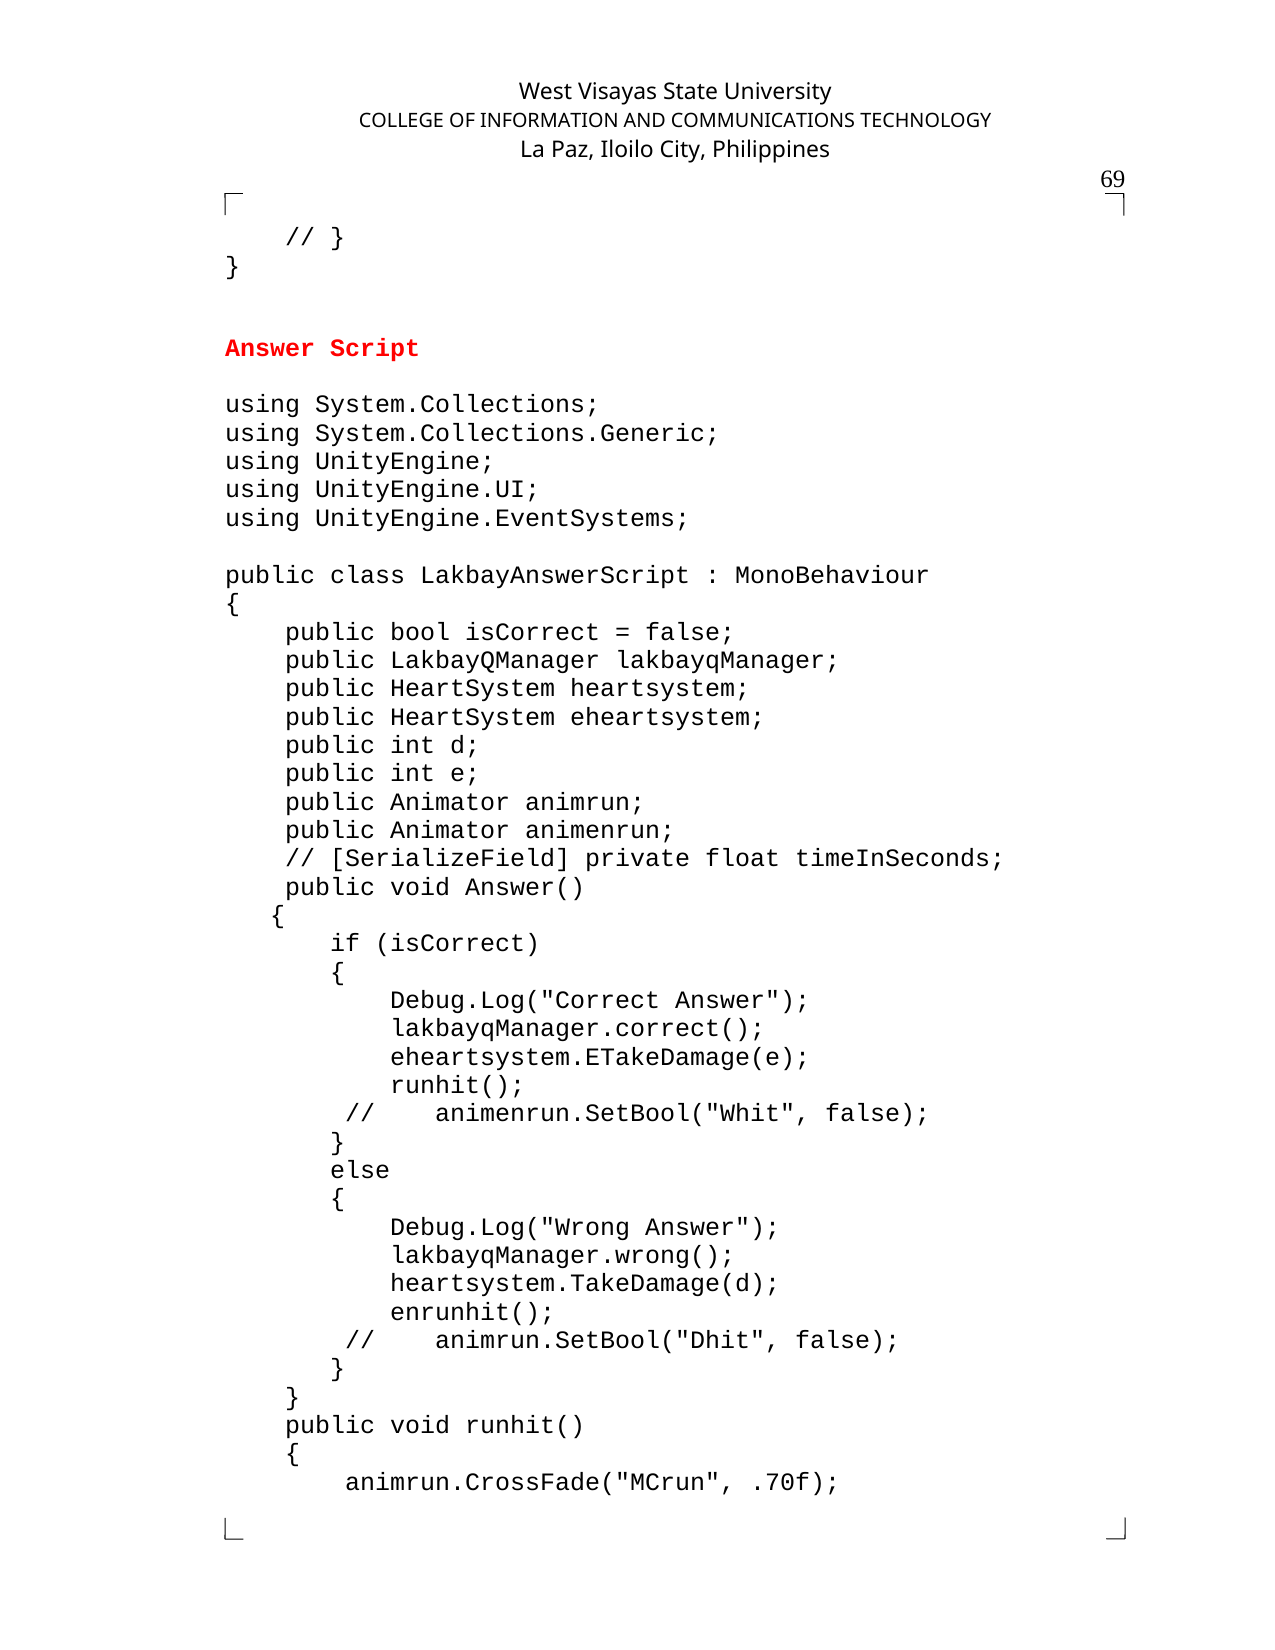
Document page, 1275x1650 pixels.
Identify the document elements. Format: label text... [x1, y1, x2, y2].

text Answer Script [225, 335, 1125, 364]
text else [225, 1157, 1125, 1186]
text { [225, 1441, 1125, 1469]
text heartsystem.TakeDamage(d); [225, 1271, 1125, 1299]
text public HeartSystem eheartsystem; [225, 704, 1125, 732]
text { [225, 1186, 1125, 1214]
text } [225, 1129, 1125, 1157]
text public class LakbayAnswerScript : MonoBehaviour [225, 562, 1125, 591]
text public Animator animenrun; [225, 817, 1125, 846]
text Debug.Log("Wrong Answer"); [225, 1214, 1125, 1242]
text using UnityEngine.EventSystems; [225, 505, 1125, 534]
text lakbayqManager.correct(); [225, 1016, 1125, 1044]
text public bool isCorrect = false; [225, 619, 1125, 647]
text { [225, 959, 1125, 987]
text Debug.Log("Correct Answer"); [225, 987, 1125, 1016]
text using UnityEngine; [225, 449, 1125, 477]
text if (isCorrect) [225, 931, 1125, 959]
text public void runhit() [225, 1412, 1125, 1441]
text using System.Collections.Generic; [225, 420, 1125, 449]
text } [225, 253, 1125, 282]
text { [225, 591, 1125, 619]
text public Animator animrun; [225, 789, 1125, 817]
text public void Answer() [225, 874, 1125, 902]
text } [225, 1384, 1125, 1412]
text lakbayqManager.wrong(); [225, 1242, 1125, 1271]
text using System.Collections; [225, 392, 1125, 420]
text // [SerializeField] private float timeInSeconds; [225, 846, 1125, 874]
text animrun.CrossFade("MCrun", .70f); [225, 1469, 1125, 1497]
text // animenrun.SetBool("Whit", false); [225, 1101, 1125, 1129]
text enrunhit(); [225, 1299, 1125, 1327]
text using UnityEngine.UI; [225, 477, 1125, 505]
text public HeartSystem heartsystem; [225, 676, 1125, 704]
text public int e; [225, 761, 1125, 789]
text { [225, 902, 1125, 931]
text public int d; [225, 732, 1125, 761]
text // } [225, 225, 1125, 253]
text public LakbayQManager lakbayqManager; [225, 647, 1125, 676]
text eheartsystem.ETakeDamage(e); [225, 1044, 1125, 1072]
text runhit(); [225, 1072, 1125, 1101]
text } [225, 1356, 1125, 1384]
text // animrun.SetBool("Dhit", false); [225, 1327, 1125, 1356]
